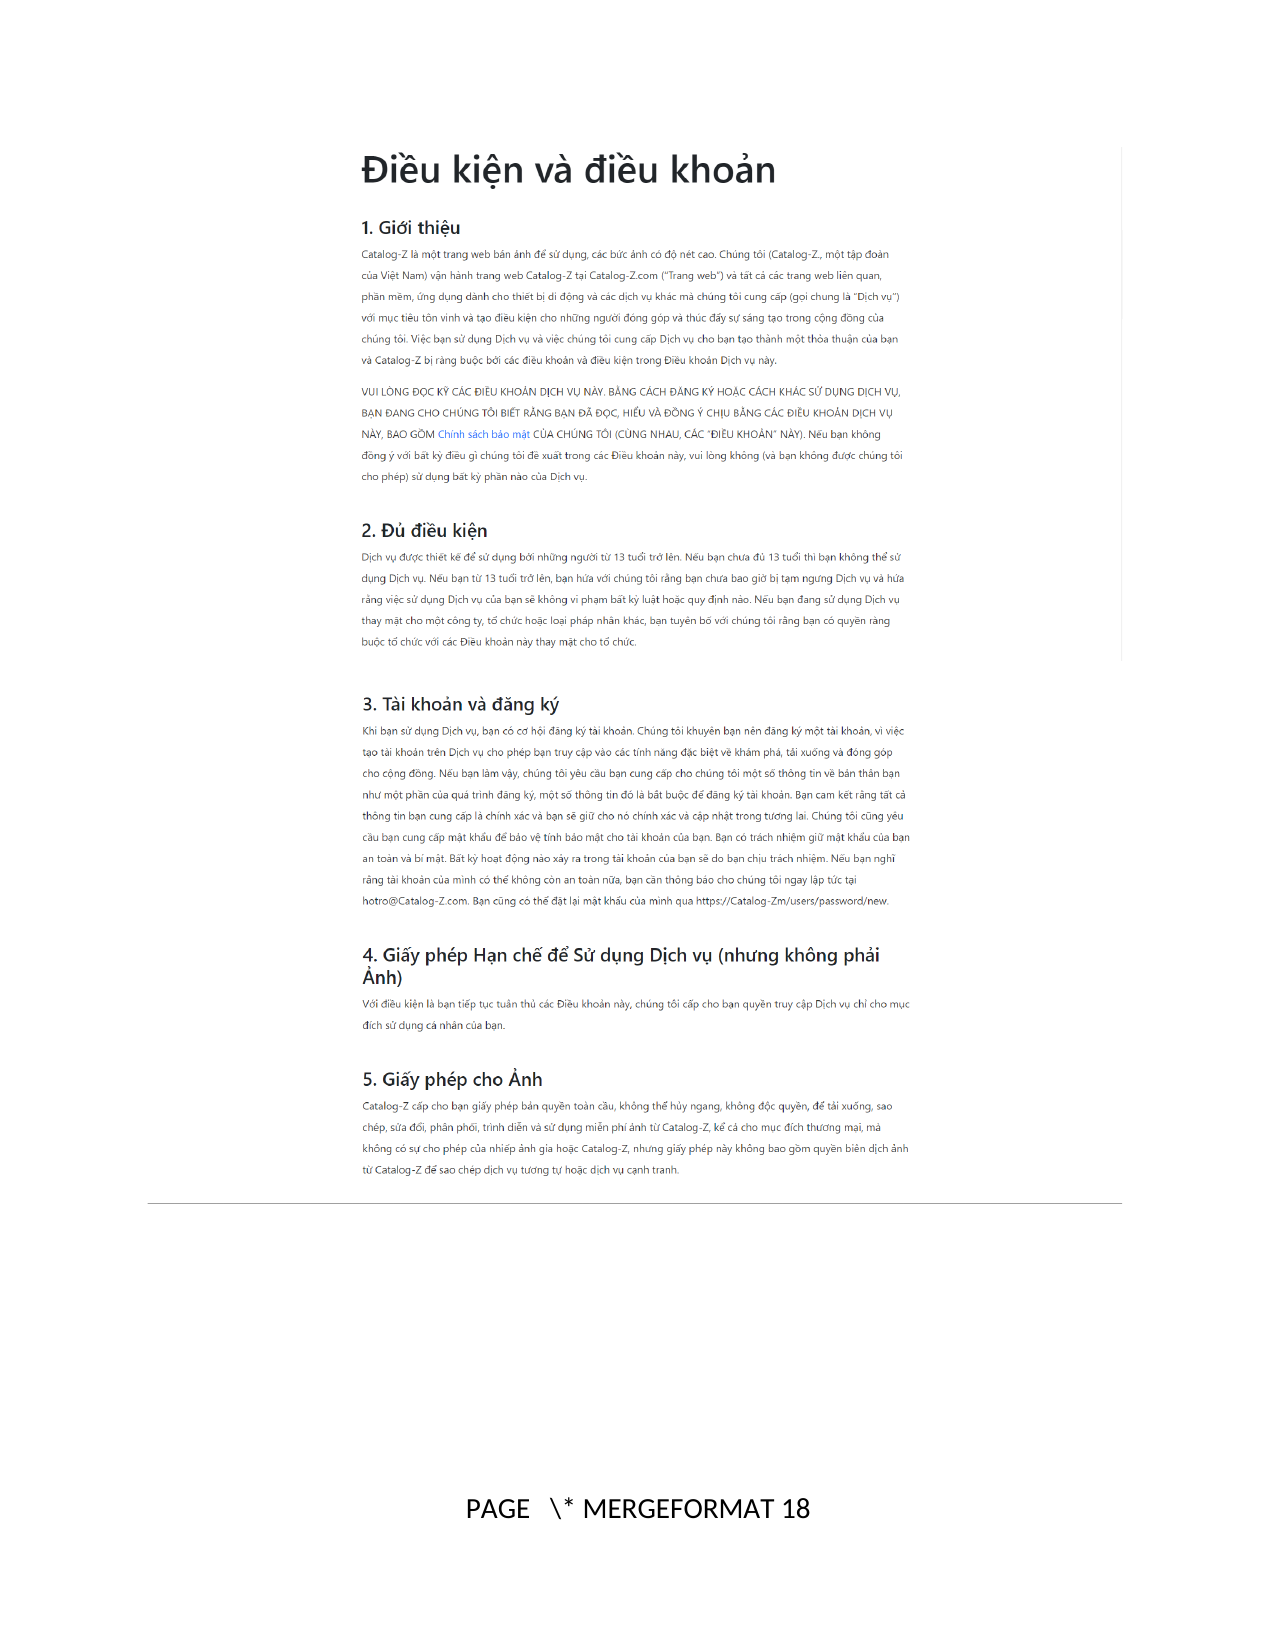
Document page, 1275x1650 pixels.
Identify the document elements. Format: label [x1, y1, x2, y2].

picture [147, 147, 1123, 661]
picture [147, 679, 1123, 1204]
